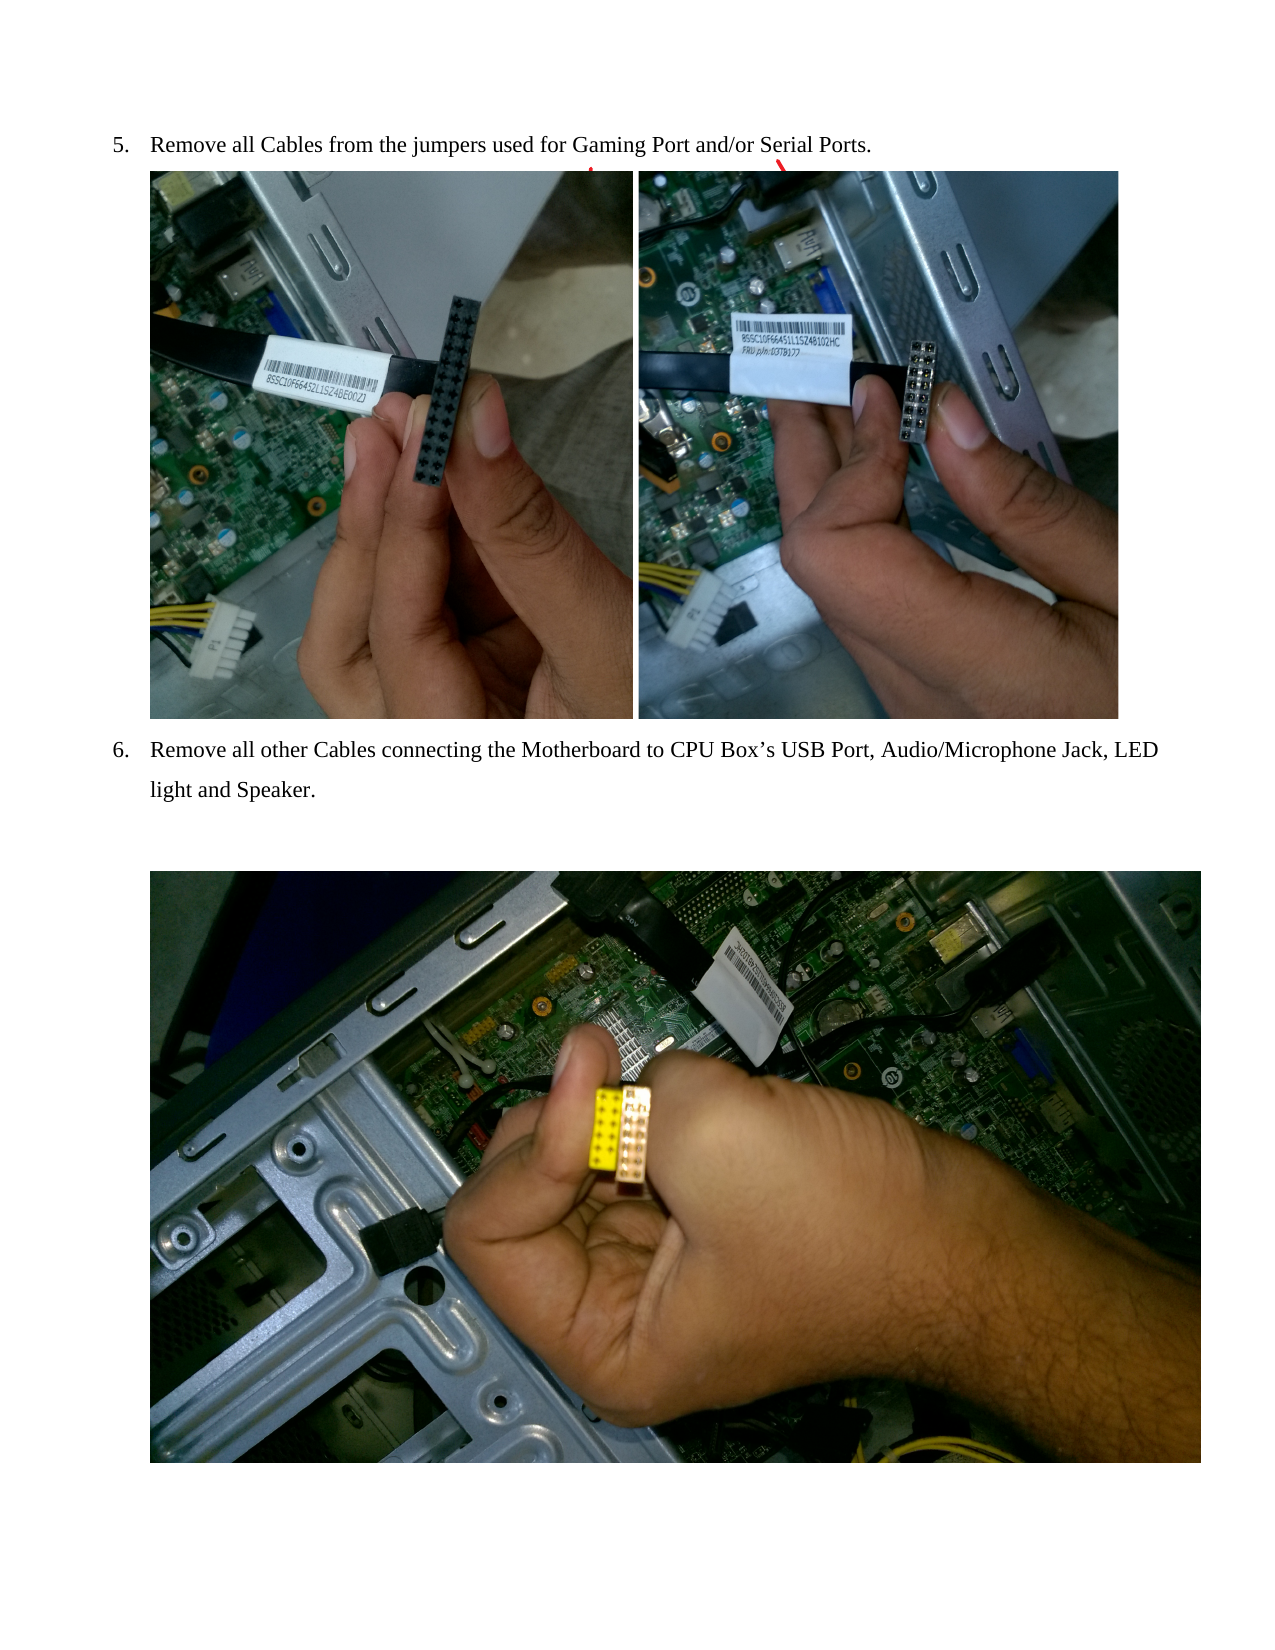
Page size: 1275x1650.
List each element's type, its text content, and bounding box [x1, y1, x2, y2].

list Remove all other Cables connecting the Motherboard to CPU Box’s USB Port, Audio/Microphone Jack, LED light and Speaker. [112, 736, 1200, 802]
picture [150, 171, 633, 719]
picture [150, 871, 1201, 1463]
picture [638, 171, 1119, 719]
